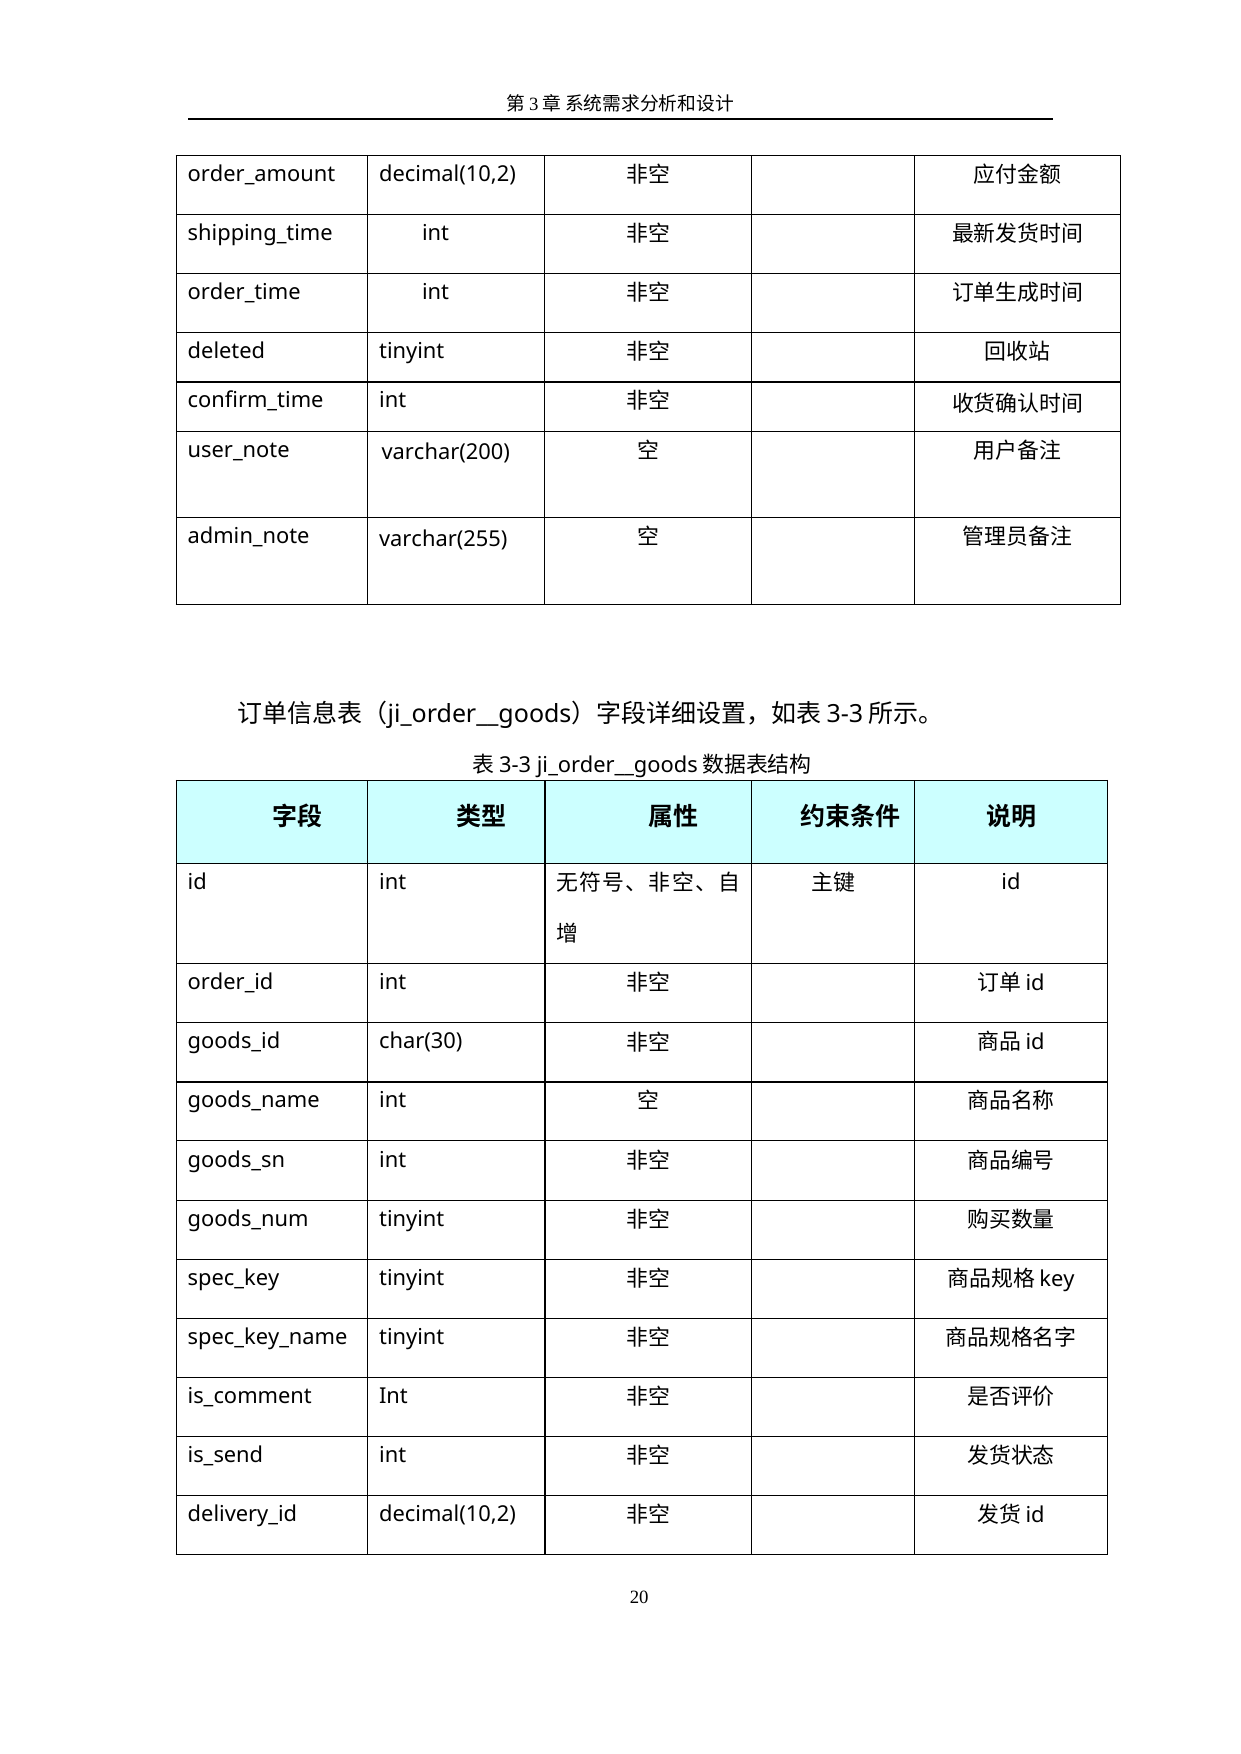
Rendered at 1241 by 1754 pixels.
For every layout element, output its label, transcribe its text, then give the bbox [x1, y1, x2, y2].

table_cell tinyint [368, 333, 544, 381]
table_cell 订单生成时间 [915, 274, 1120, 332]
table_cell [752, 383, 914, 431]
table_cell deleted [177, 333, 367, 381]
table_cell [752, 964, 914, 1022]
table_cell 非空 [546, 964, 751, 1022]
table_cell Int [368, 1378, 544, 1436]
table_cell 非空 [545, 333, 751, 381]
table_cell int [368, 964, 544, 1022]
table_cell [752, 1201, 914, 1258]
table_cell int [368, 1083, 544, 1140]
table_cell [752, 1496, 914, 1554]
table_cell [752, 1023, 914, 1081]
table_cell varchar(200) [368, 432, 544, 517]
table_cell [752, 1378, 914, 1436]
table_cell 商品规格key [915, 1260, 1107, 1318]
table_cell is_send [177, 1437, 367, 1495]
table_cell [752, 215, 914, 273]
table_header 约束条件 [752, 781, 914, 863]
table_cell [752, 1437, 914, 1495]
table_cell 非空 [545, 274, 751, 332]
table_cell int [368, 864, 544, 963]
table_cell order_time [177, 274, 367, 332]
table_cell admin_note [177, 518, 367, 603]
table_cell 发货状态 [915, 1437, 1107, 1495]
table_cell id [915, 864, 1107, 963]
table_cell decimal(10,2) [368, 156, 544, 214]
table_header 属性 [546, 781, 751, 863]
table_cell 商品id [915, 1023, 1107, 1081]
table_cell 购买数量 [915, 1201, 1107, 1258]
table_cell goods_name [177, 1083, 367, 1140]
text 表3-3 ji_order__goods数据表结构 [187, 746, 1053, 780]
table_cell int [368, 1141, 544, 1199]
table_cell 非空 [546, 1319, 751, 1377]
table_cell 无符号、非空、自增 [546, 864, 751, 963]
table_cell [752, 333, 914, 381]
table_cell 非空 [546, 1378, 751, 1436]
table_cell 非空 [545, 215, 751, 273]
table_cell 空 [545, 432, 751, 517]
table_cell delivery_id [177, 1496, 367, 1554]
table_cell 是否评价 [915, 1378, 1107, 1436]
table_cell 非空 [546, 1437, 751, 1495]
table_cell 空 [545, 518, 751, 603]
table_header 类型 [368, 781, 544, 863]
table_cell 订单id [915, 964, 1107, 1022]
table_cell 商品规格名字 [915, 1319, 1107, 1377]
table_cell int [368, 215, 544, 273]
table_cell spec_key_name [177, 1319, 367, 1377]
table_cell 非空 [545, 383, 751, 431]
table_header 字段 [177, 781, 367, 863]
table_cell 非空 [546, 1141, 751, 1199]
table_cell 商品名称 [915, 1083, 1107, 1140]
table_cell spec_key [177, 1260, 367, 1318]
table_cell [752, 1141, 914, 1199]
table_cell [752, 518, 914, 603]
table_cell order_amount [177, 156, 367, 214]
table_cell goods_sn [177, 1141, 367, 1199]
table_cell 非空 [546, 1260, 751, 1318]
table_cell int [368, 1437, 544, 1495]
table_cell 最新发货时间 [915, 215, 1120, 273]
table_cell tinyint [368, 1260, 544, 1318]
table_cell confirm_time [177, 383, 367, 431]
table_cell 非空 [545, 156, 751, 214]
table_cell char(30) [368, 1023, 544, 1081]
table_cell 非空 [546, 1023, 751, 1081]
table_cell 商品编号 [915, 1141, 1107, 1199]
table_cell varchar(255) [368, 518, 544, 603]
table_cell tinyint [368, 1319, 544, 1377]
table_cell 收货确认时间 [915, 383, 1120, 431]
table_cell shipping_time [177, 215, 367, 273]
table_cell is_comment [177, 1378, 367, 1436]
text 订单信息表（ji_order__goods）字段详细设置，如表3-3所示。 [187, 678, 1053, 746]
table_cell tinyint [368, 1201, 544, 1258]
table_cell [752, 1083, 914, 1140]
table_cell 应付金额 [915, 156, 1120, 214]
table_cell 主键 [752, 864, 914, 963]
table_cell int [368, 383, 544, 431]
table_cell 发货id [915, 1496, 1107, 1554]
table_cell [752, 1260, 914, 1318]
table_header 说明 [915, 781, 1107, 863]
table_cell 回收站 [915, 333, 1120, 381]
table_cell id [177, 864, 367, 963]
table_cell 用户备注 [915, 432, 1120, 517]
table_cell int [368, 274, 544, 332]
table_cell decimal(10,2) [368, 1496, 544, 1554]
table_cell 非空 [546, 1496, 751, 1554]
table_cell [752, 156, 914, 214]
table_cell goods_num [177, 1201, 367, 1258]
table_cell user_note [177, 432, 367, 517]
table_cell [752, 432, 914, 517]
table_cell 非空 [546, 1201, 751, 1258]
table_cell [752, 1319, 914, 1377]
table_cell 空 [546, 1083, 751, 1140]
table_cell [752, 274, 914, 332]
table_cell goods_id [177, 1023, 367, 1081]
table_cell 管理员备注 [915, 518, 1120, 603]
table_cell order_id [177, 964, 367, 1022]
